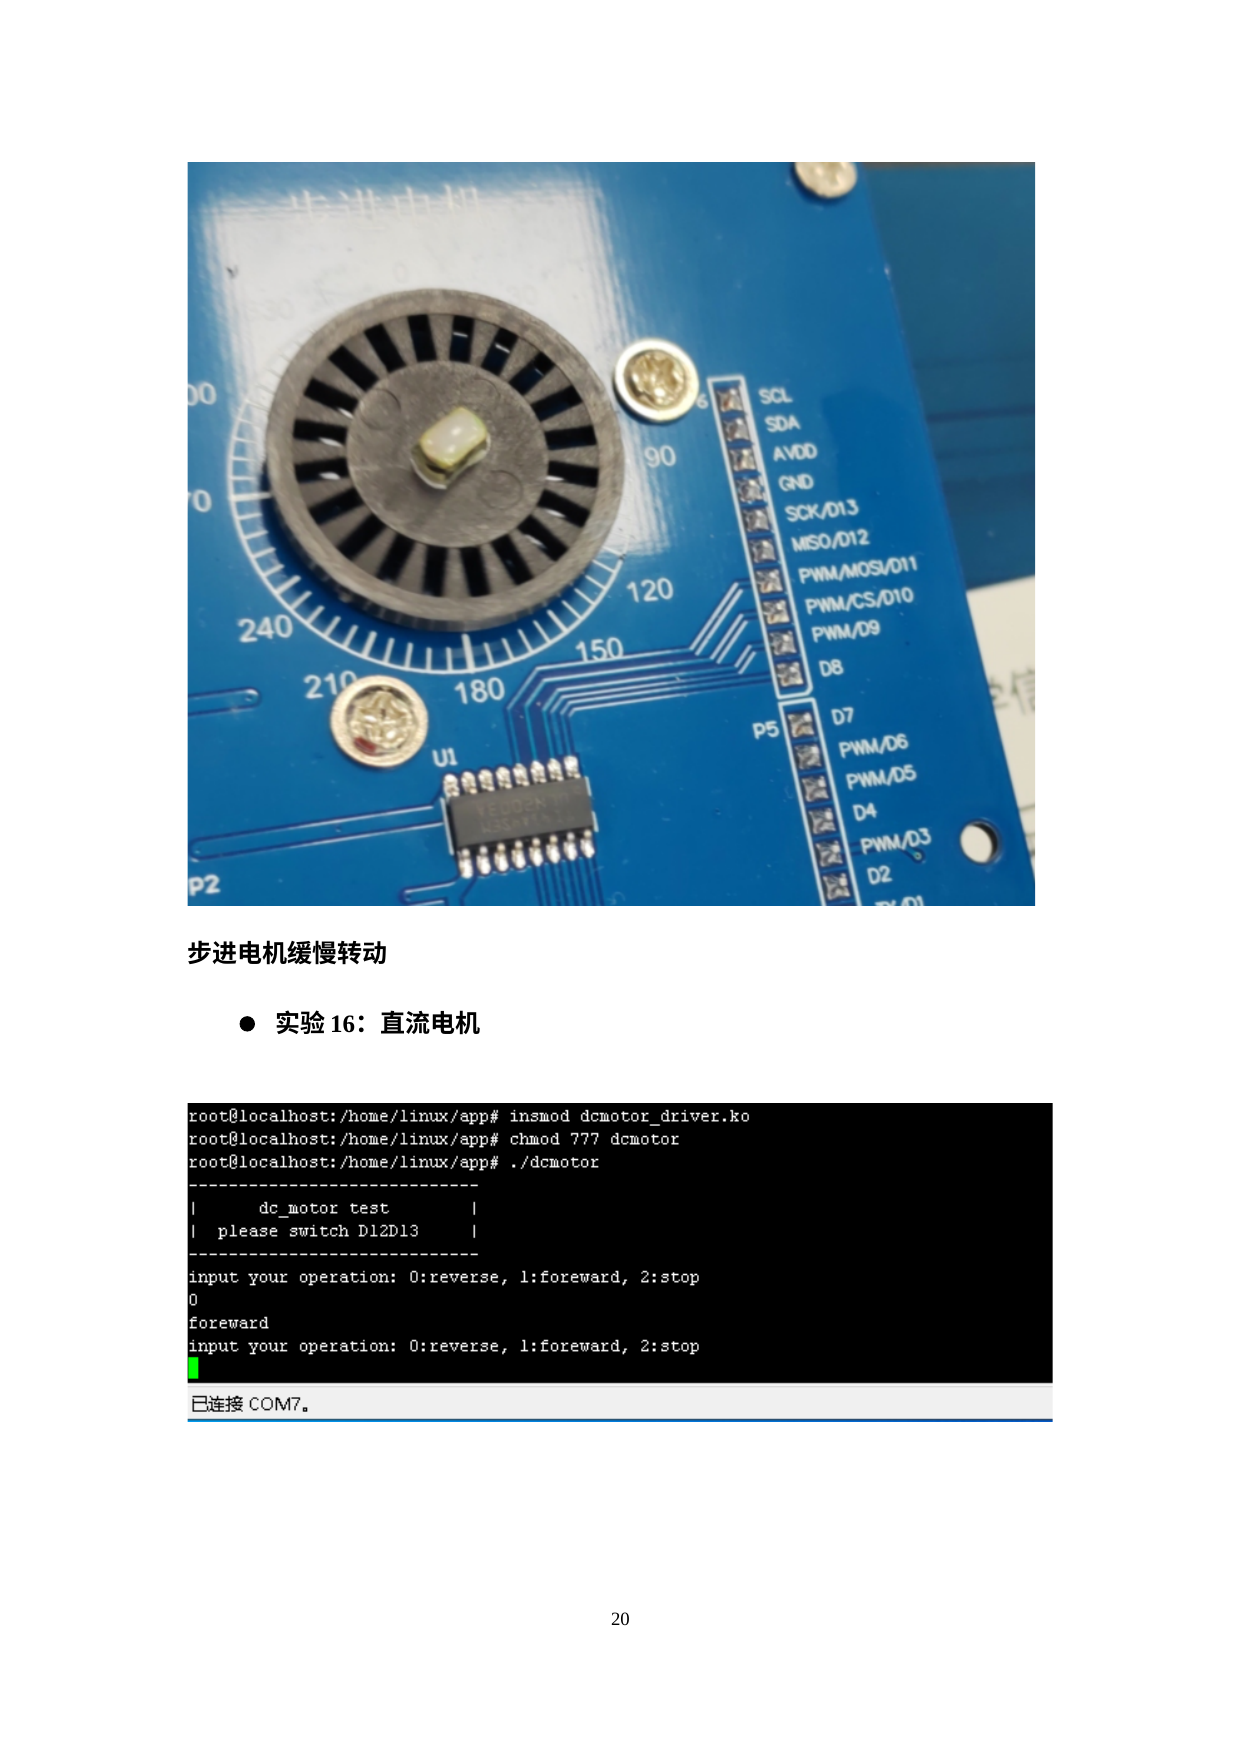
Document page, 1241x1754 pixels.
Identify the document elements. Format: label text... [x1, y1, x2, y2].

picture [187, 1103, 1053, 1422]
list 实验16：直流电机 风扇转动 风扇停 [187, 989, 1053, 1103]
picture [187, 162, 1035, 906]
